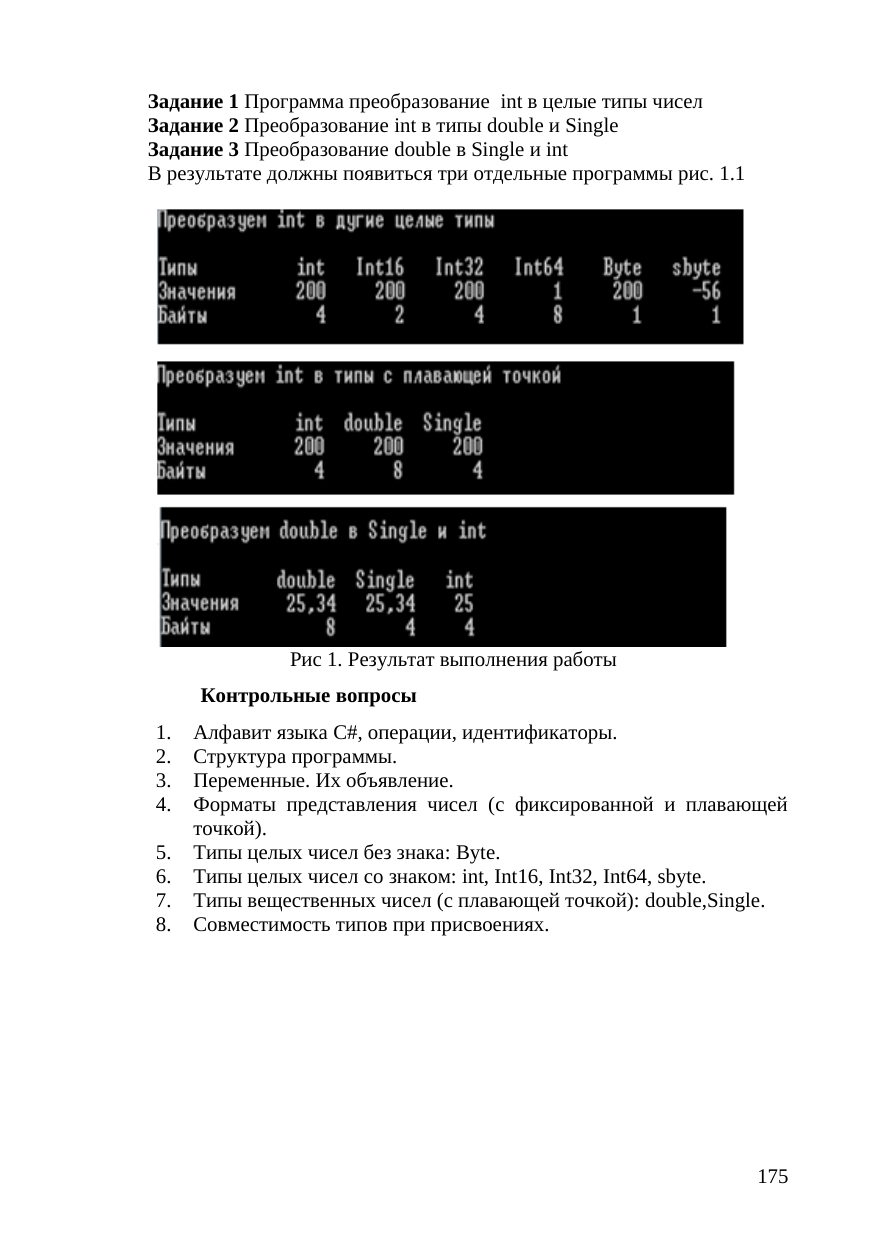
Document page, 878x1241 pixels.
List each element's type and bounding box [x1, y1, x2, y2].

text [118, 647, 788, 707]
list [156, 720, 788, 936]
picture [157, 208, 750, 647]
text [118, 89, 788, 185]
